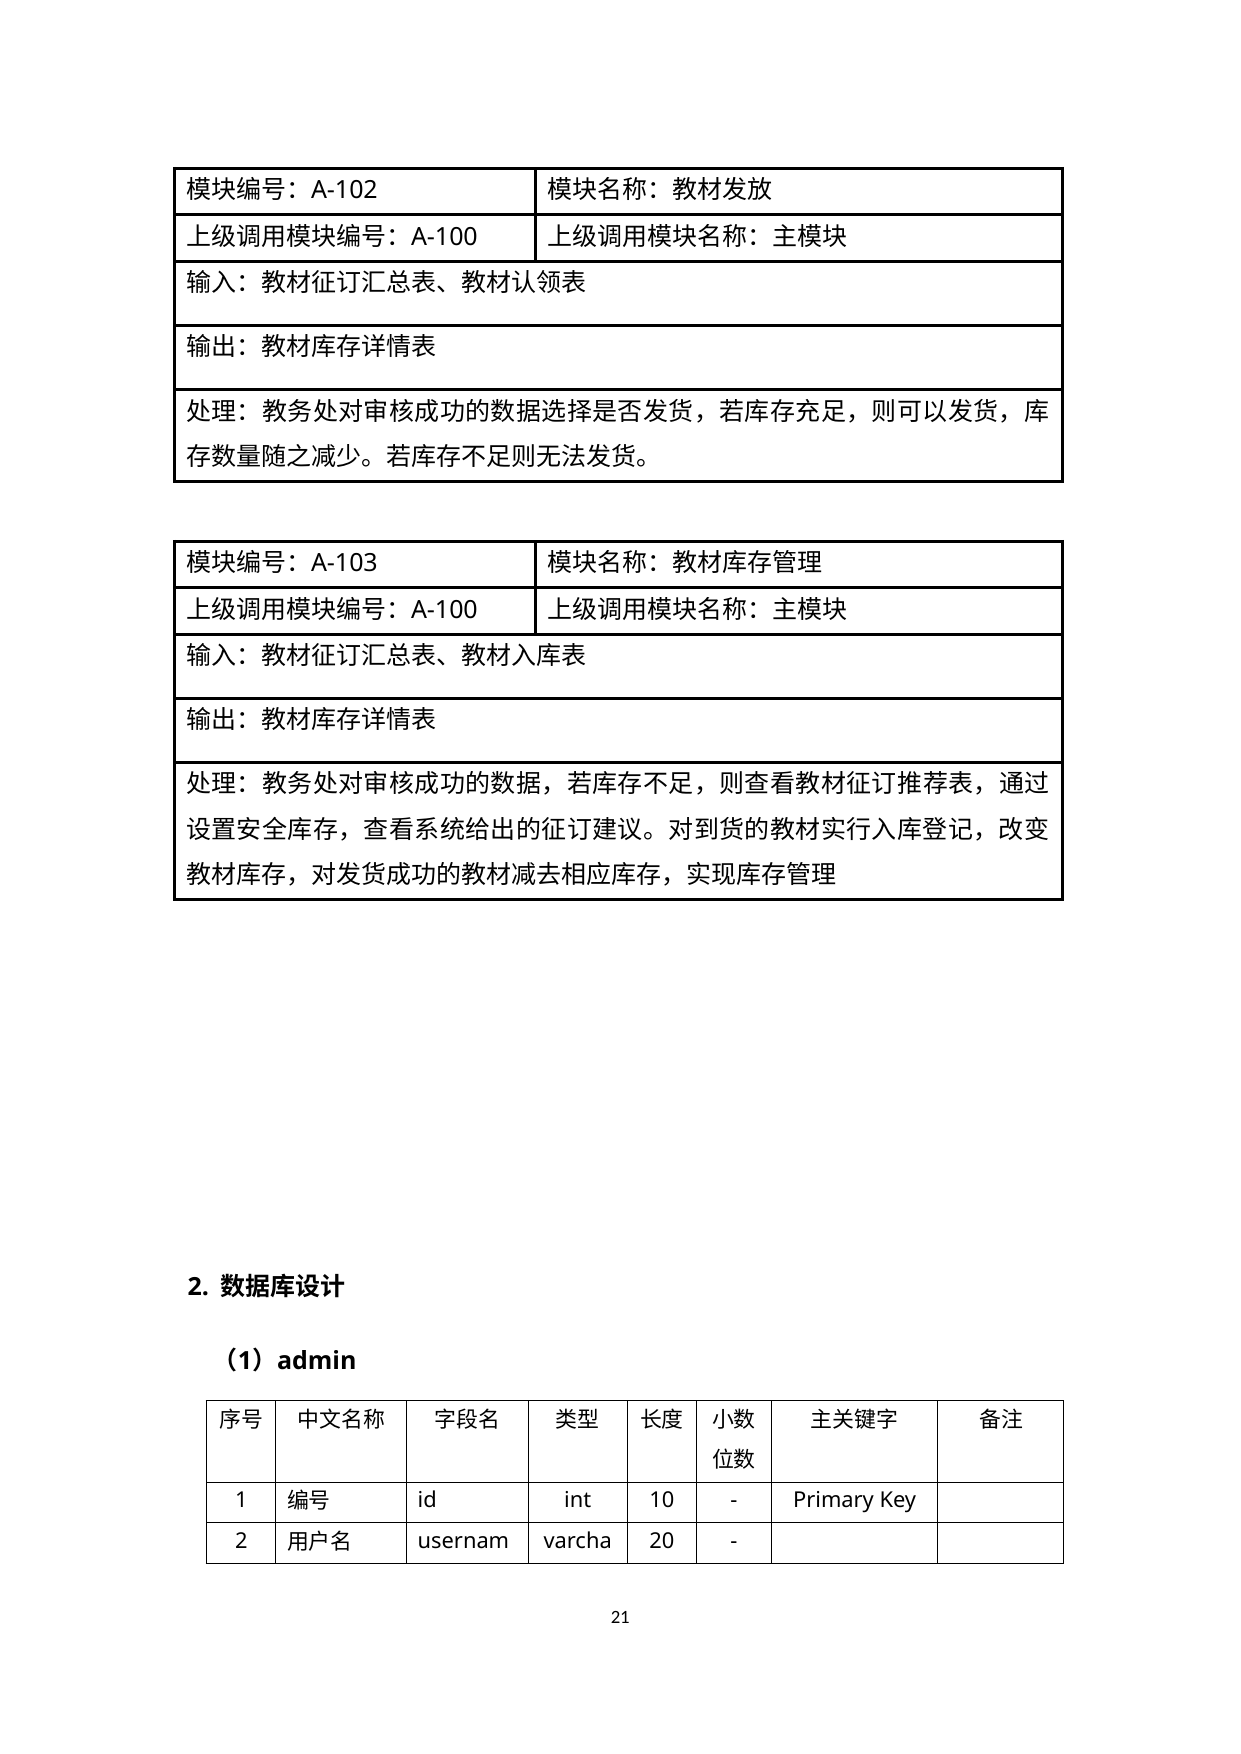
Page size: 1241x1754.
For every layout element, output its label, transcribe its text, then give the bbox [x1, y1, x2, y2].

table_cell Primary Key [772, 1483, 937, 1522]
table_cell [938, 1523, 1063, 1563]
table_cell [772, 1523, 937, 1563]
table_header 中文名称 [276, 1401, 406, 1482]
table_header 序号 [207, 1401, 275, 1482]
text （1）admin [112, 1326, 1053, 1391]
table_header 主关键字 [772, 1401, 937, 1482]
table_cell int [529, 1483, 627, 1522]
table_cell 处理：教务处对审核成功的数据，若库存不足，则查看教材征订推荐表，通过设置安全库存，查看系统给出的征订建议。对到货的教材实行入库登记，改变教材库存，对发货成功的教材减去相应库存，实现库存管理 [176, 764, 1061, 898]
table_cell 10 [628, 1483, 696, 1522]
table_header 模块编号：A-103 [176, 543, 534, 586]
table_cell 输入：教材征订汇总表、教材认领表 [176, 263, 1061, 324]
table_header 字段名 [407, 1401, 528, 1482]
table_cell 上级调用模块名称：主模块 [537, 216, 1061, 260]
table_header 模块名称：教材发放 [537, 170, 1061, 213]
table_cell 上级调用模块编号：A-100 [176, 216, 534, 260]
table_header 类型 [529, 1401, 627, 1482]
table_header 模块编号：A-102 [176, 170, 534, 213]
table_header 模块名称：教材库存管理 [537, 543, 1061, 586]
table_cell 输出：教材库存详情表 [176, 700, 1061, 761]
table_cell - [697, 1483, 771, 1522]
table_cell id [407, 1483, 528, 1522]
table_cell - [697, 1523, 771, 1563]
table_header 备注 [938, 1401, 1063, 1482]
table_cell 用户名 [276, 1523, 406, 1563]
table_cell varchar [529, 1523, 627, 1563]
table_cell 2 [207, 1523, 275, 1563]
table_cell 编号 [276, 1483, 406, 1522]
table_cell [938, 1483, 1063, 1522]
table_cell 20 [628, 1523, 696, 1563]
table_cell 输入：教材征订汇总表、教材入库表 [176, 636, 1061, 697]
table_header 长度 [628, 1401, 696, 1482]
table_cell username [407, 1523, 528, 1563]
table_cell 输出：教材库存详情表 [176, 327, 1061, 388]
table_cell 上级调用模块名称：主模块 [537, 589, 1061, 633]
table_cell 1 [207, 1483, 275, 1522]
list 数据库设计 [187, 1252, 1053, 1317]
table_header 小数位数 [697, 1401, 771, 1482]
table_cell 上级调用模块编号：A-100 [176, 589, 534, 633]
table_cell 处理：教务处对审核成功的数据选择是否发货，若库存充足，则可以发货，库存数量随之减少。若库存不足则无法发货。 [176, 391, 1061, 479]
